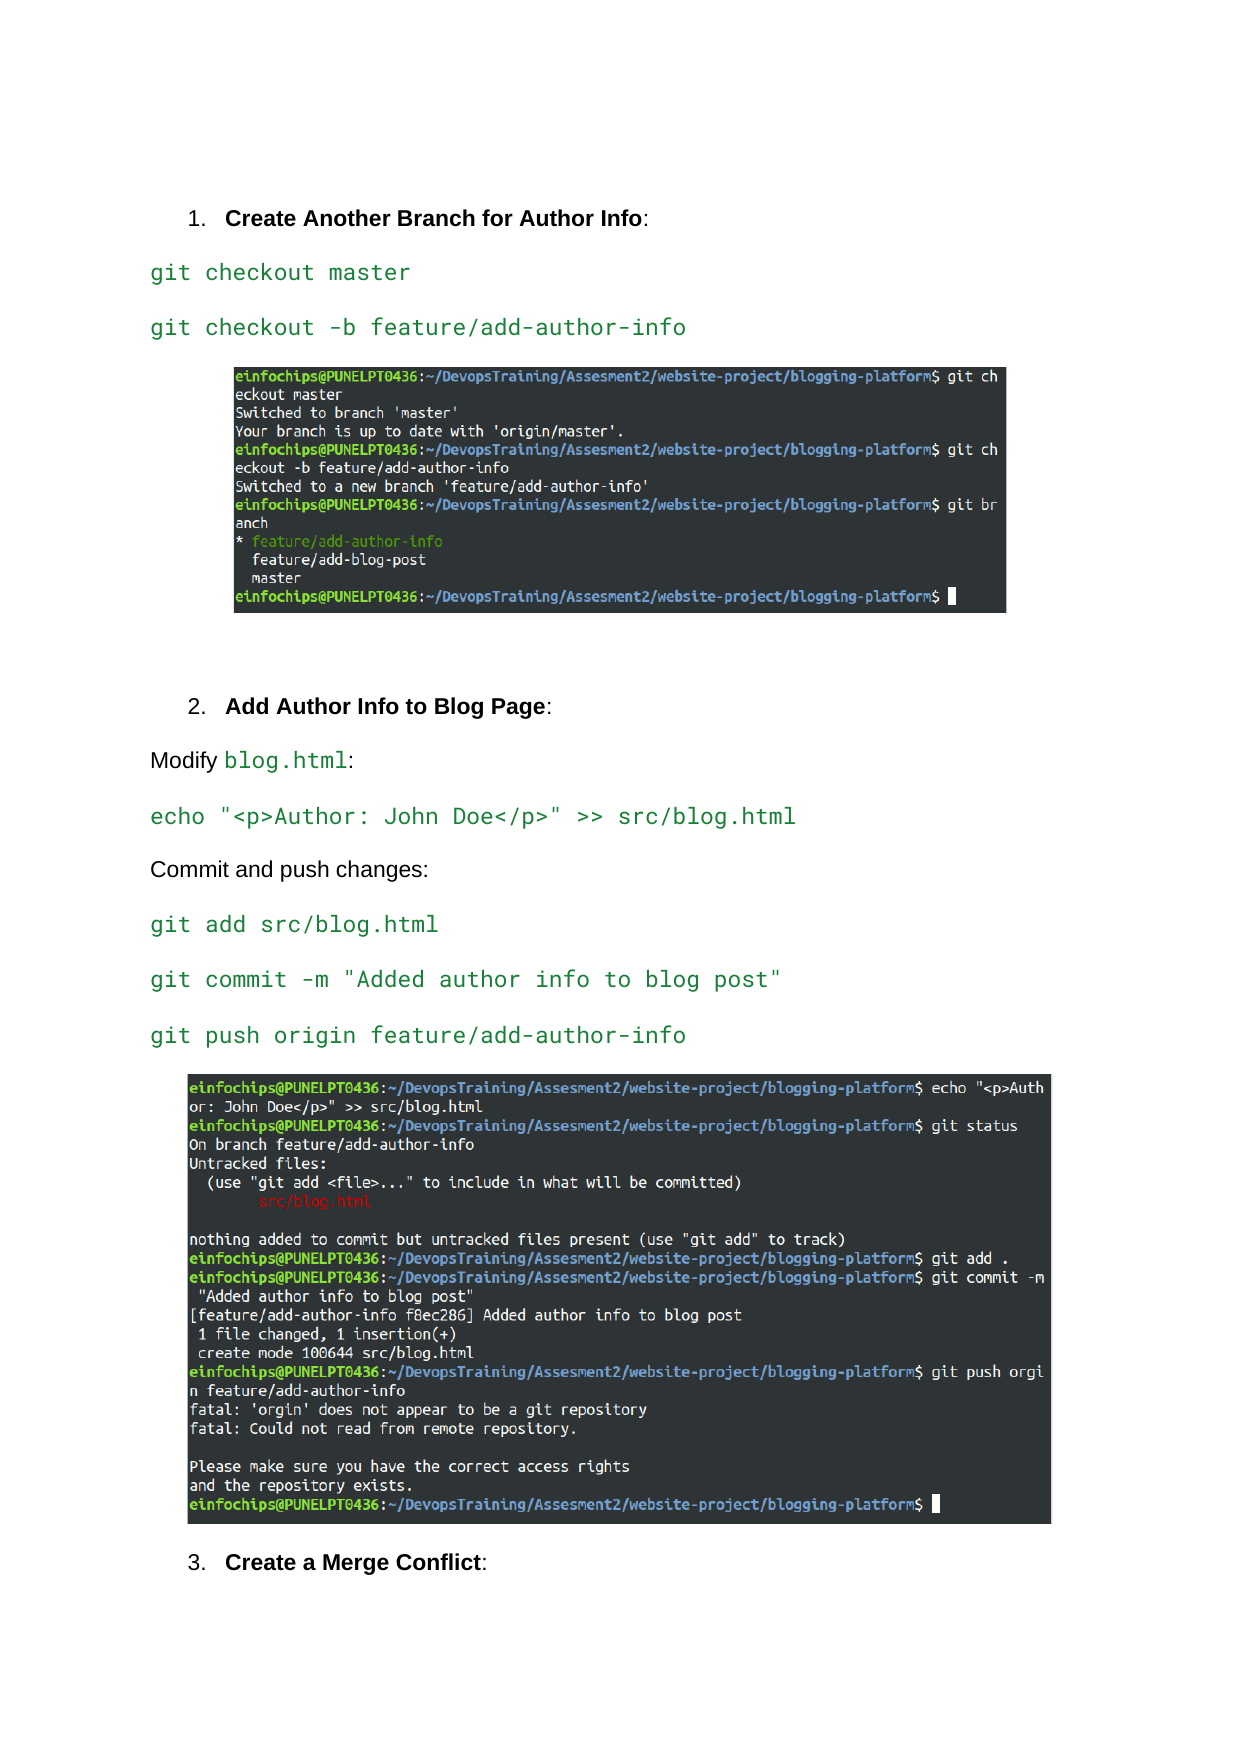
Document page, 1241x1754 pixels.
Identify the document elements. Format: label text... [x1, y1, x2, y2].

list Create a Merge Conflict: [187, 1549, 1090, 1575]
text Commit and push changes: git add src/blog.html [150, 856, 1090, 939]
picture [233, 367, 1007, 613]
picture [187, 1074, 1053, 1524]
text git checkout master [150, 257, 1090, 287]
text git checkout -b feature/add-author-info [150, 312, 1090, 342]
text git commit -m "Added author info to blog post" [150, 964, 1090, 994]
text Modify blog.html: echo "<p>Author: John Doe</p>" >> src/blog.html [150, 744, 1090, 831]
text git push origin feature/add-author-info [150, 1019, 1090, 1049]
list Create Another Branch for Author Info: [187, 205, 1090, 232]
list Add Author Info to Blog Page: [187, 693, 1090, 719]
